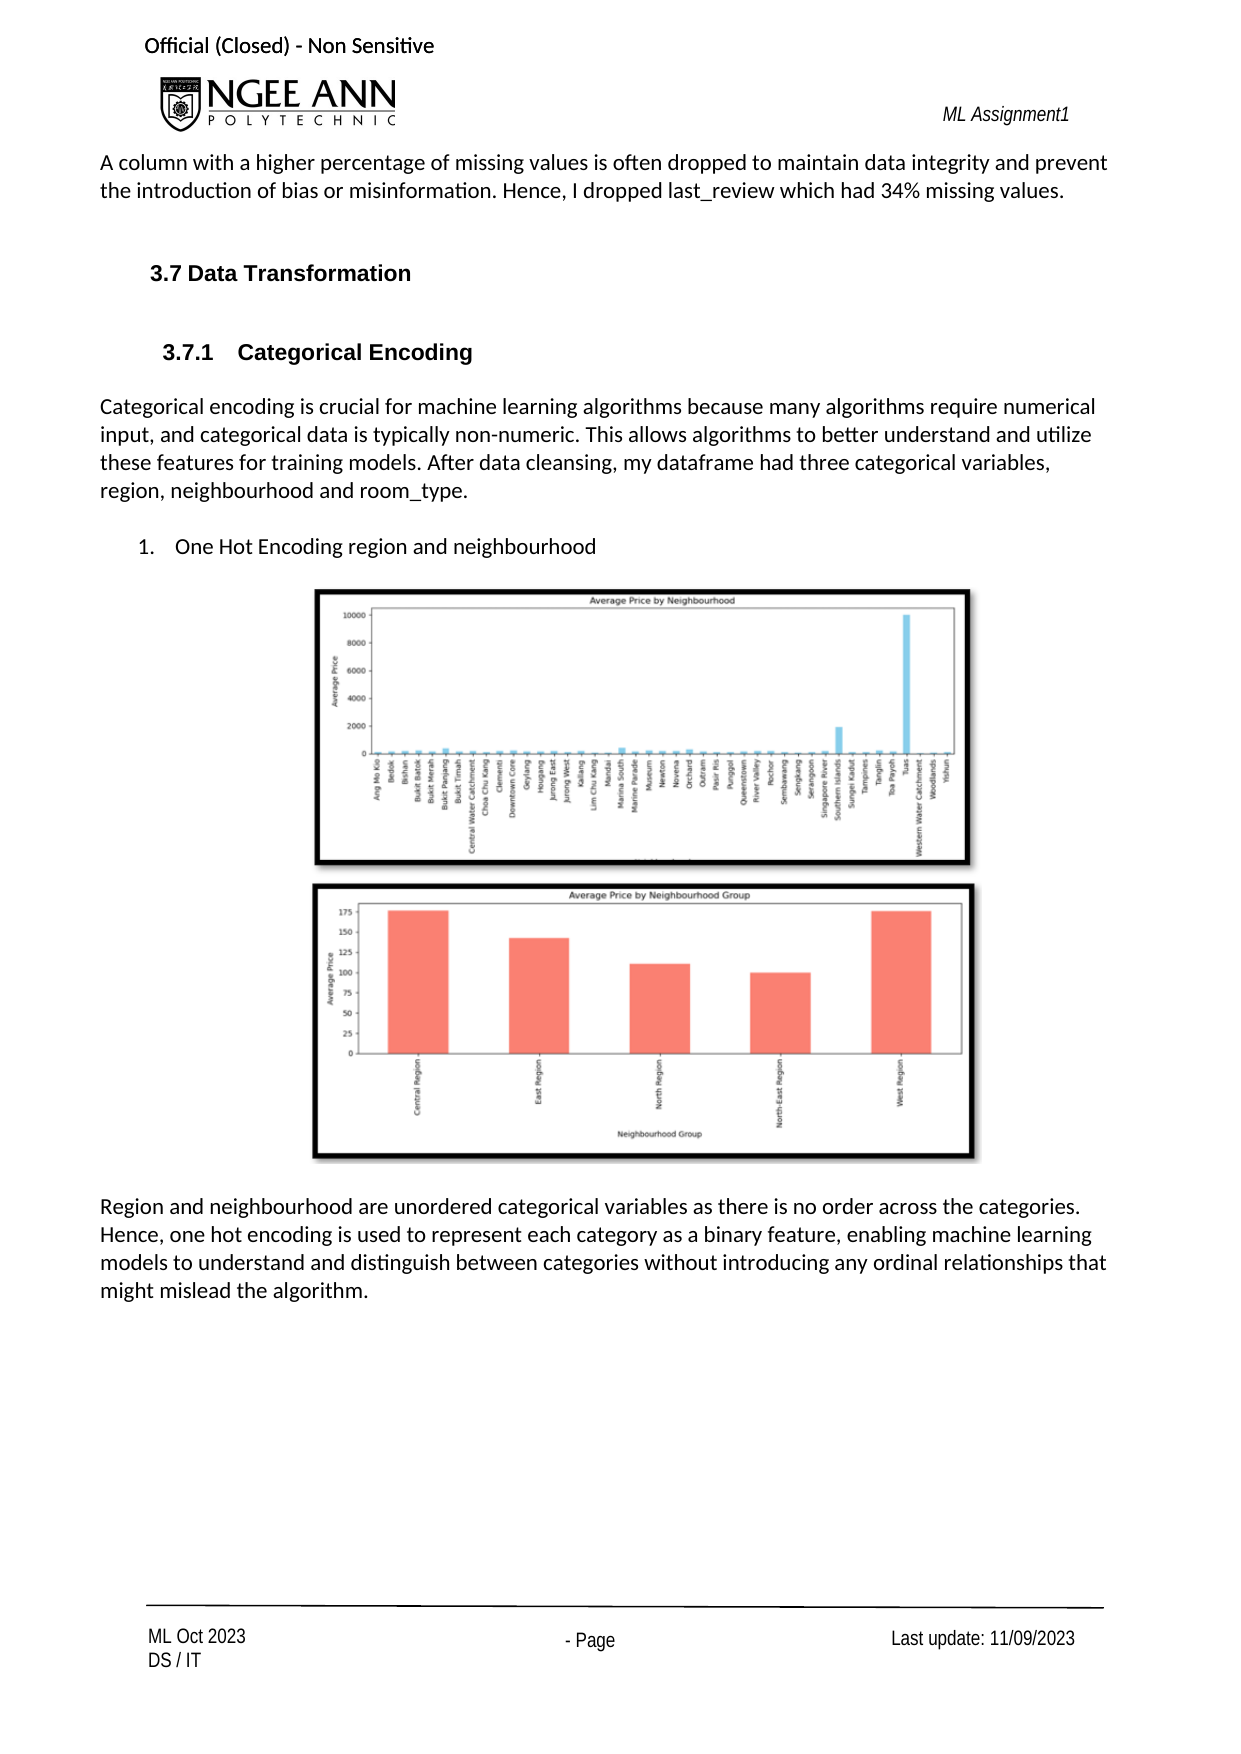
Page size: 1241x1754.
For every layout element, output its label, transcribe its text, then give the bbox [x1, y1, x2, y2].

picture [160, 77, 395, 132]
text Categorical encoding is crucial for machine learning algorithms because many algorithms require numerical input, and categorical data is typically non-numeric. This allows algorithms to better understand and utilize these features for training models. After data cleansing, my dataframe had three categorical variables, region, neighbourhood and room_type. [469, 392, 1113, 504]
text A column with a higher percentage of missing values is often dropped to maintain data integrity and prevent the introduction of bias or misinformation. Hence, I dropped last_review which had 34% missing values. [100, 148, 1113, 204]
text Region and neighbourhood are unordered categorical variables as there is no order across the categories. Hence, one hot encoding is used to represent each category as a binary feature, enabling machine learning models to understand and distinguish between categories without introducing any ordinal relationships that might mislead the algorithm. [100, 1192, 1113, 1304]
list One Hot Encoding region and neighbourhood [137, 532, 1113, 560]
picture [306, 587, 982, 1164]
subtitle Categorical Encoding [162, 339, 1113, 365]
subtitle Data Transformation [150, 260, 1113, 286]
